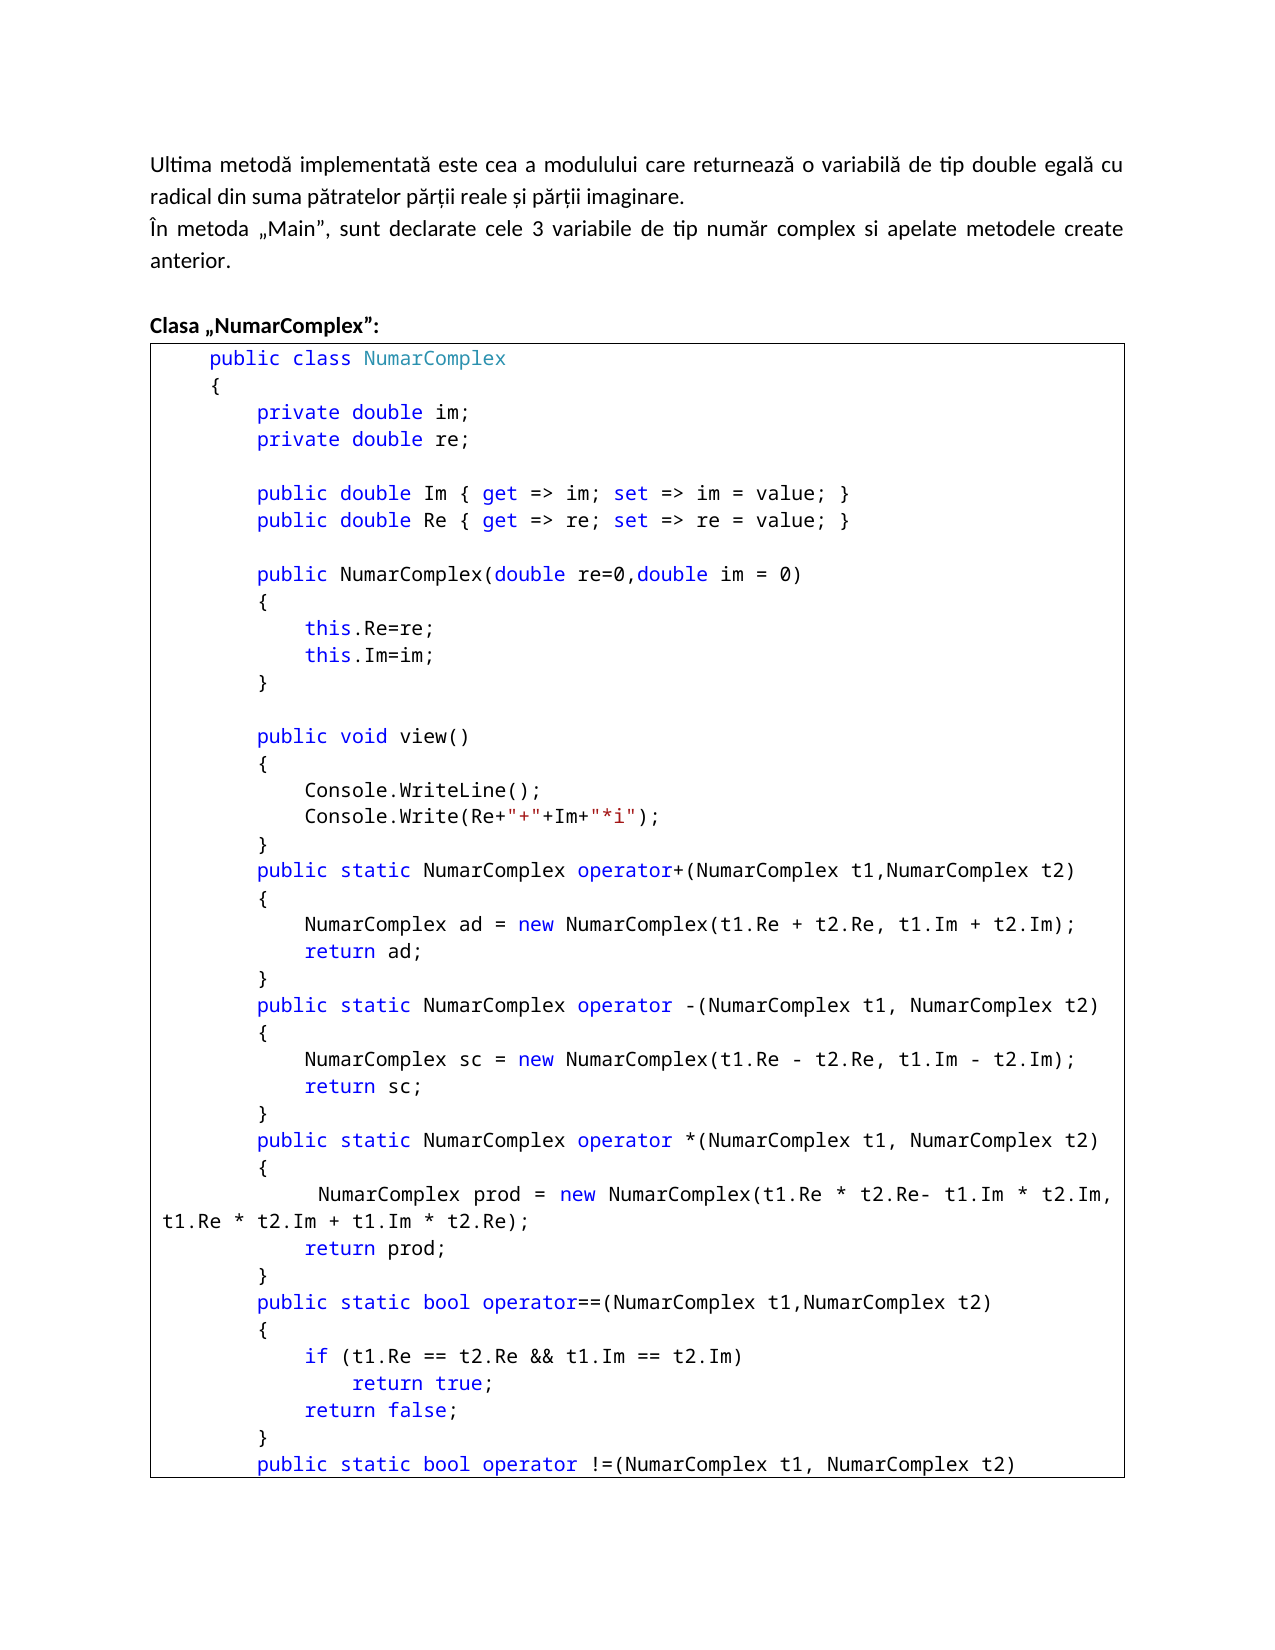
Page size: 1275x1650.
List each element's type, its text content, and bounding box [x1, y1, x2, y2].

text Clasa „NumarComplex”: [150, 311, 1125, 339]
text În metoda „Main”, sunt declarate cele 3 variabile de tip număr complex si apelate metodele create anterior. [150, 214, 1125, 274]
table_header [151, 344, 1124, 1477]
text Ultima metodă implementată este cea a modulului care returnează o variabilă de tip double egală cu radical din suma pătratelor părții reale și părții imaginare. [150, 150, 1125, 210]
